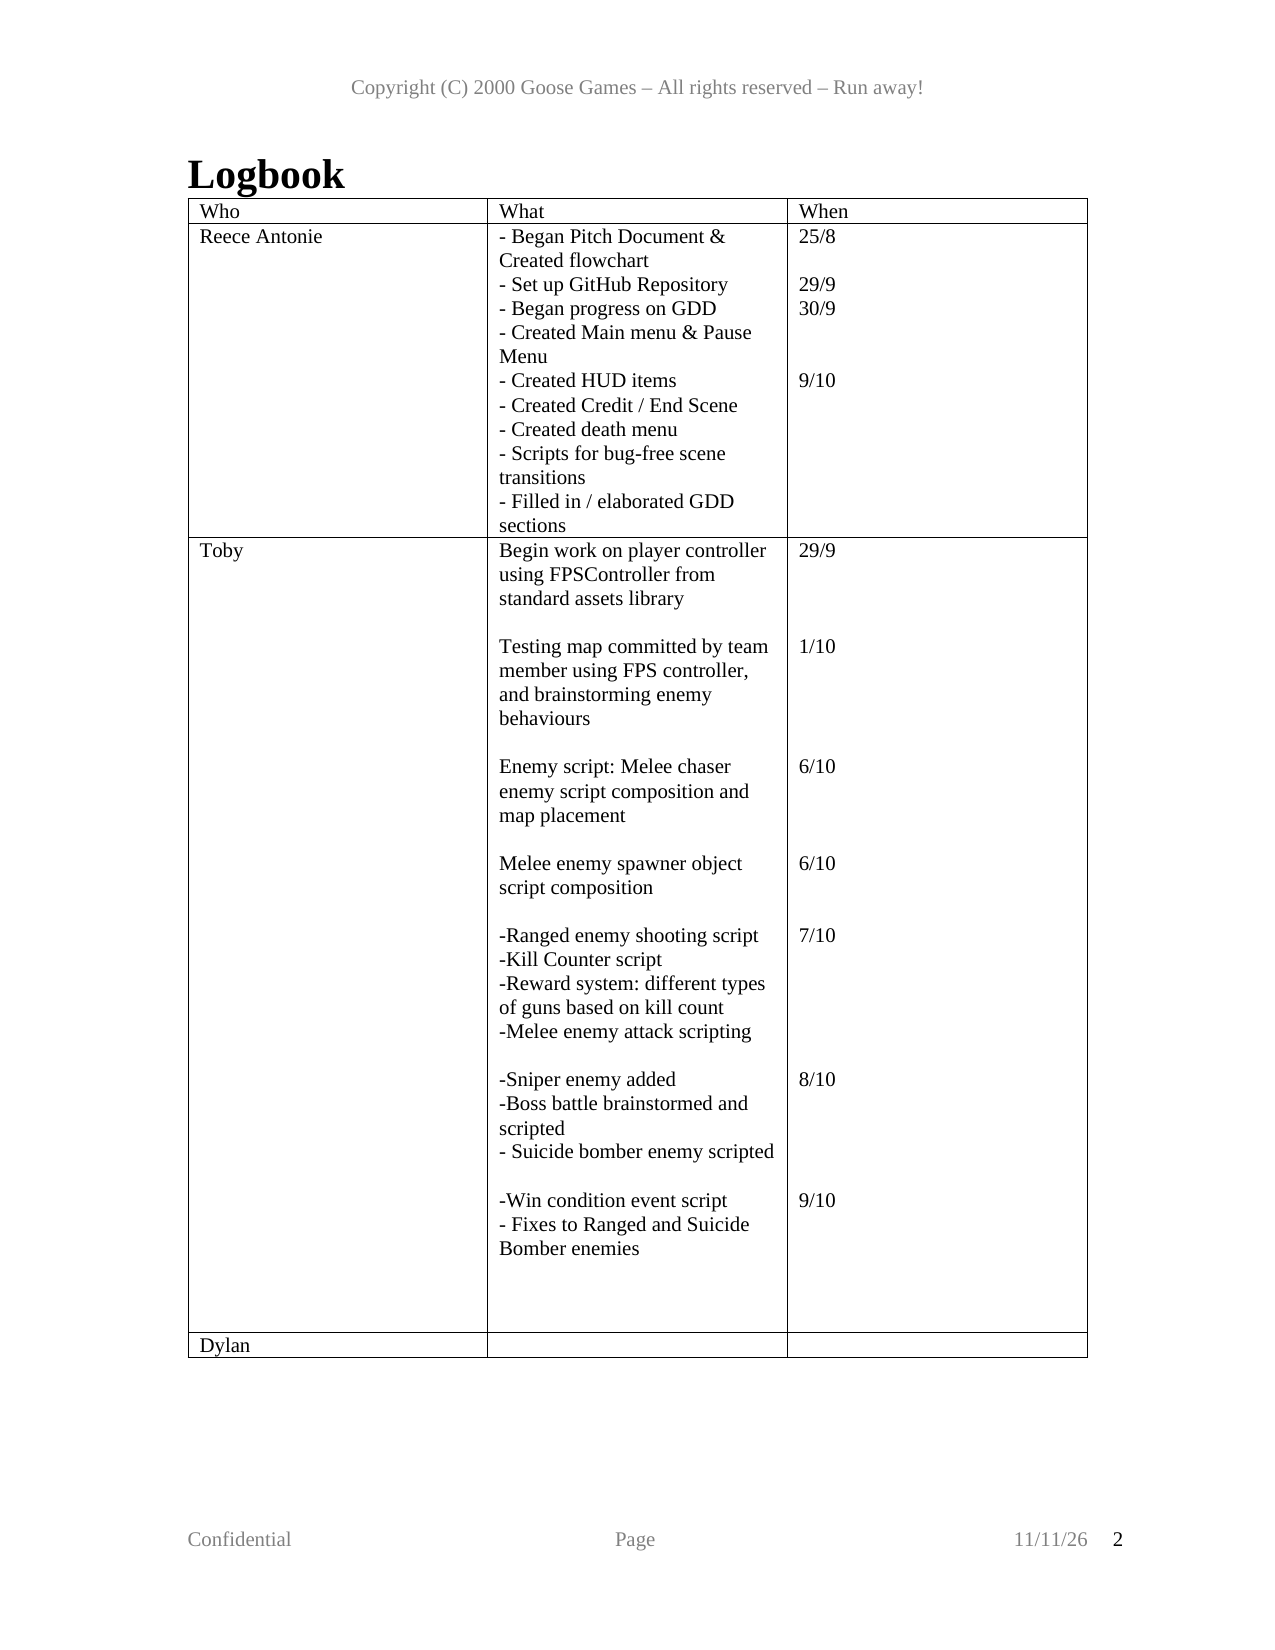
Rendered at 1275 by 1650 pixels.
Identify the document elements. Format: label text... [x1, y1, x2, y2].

table_cell Dylan [189, 1333, 487, 1357]
table_header What [488, 199, 787, 223]
table_cell Begin work on player controller using FPSController from standard assets library Testing map committed by team member using FPS controller, and brainstorming enemy behaviours Enemy script: Melee chaser enemy script composition and map placement Melee enemy spawner object script composition -Ranged enemy shooting script -Kill Counter script -Reward system: different types of guns based on kill count -Melee enemy attack scripting -Sniper enemy added -Boss battle brainstormed and scripted - Suicide bomber enemy scripted -Win condition event script - Fixes to Ranged and Suicide Bomber enemies [488, 538, 787, 1332]
table_cell [788, 1333, 1087, 1357]
table_cell Reece Antonie [189, 224, 487, 537]
table_header Who [189, 199, 487, 223]
table_cell 25/8 29/9 30/9 9/10 [788, 224, 1087, 537]
table_cell Toby [189, 538, 487, 1332]
table_cell 29/9 1/10 6/10 6/10 7/10 8/10 9/10 [788, 538, 1087, 1332]
table_cell [488, 1333, 787, 1357]
table_header When [788, 199, 1087, 223]
table_cell - Began Pitch Document & Created flowchart - Set up GitHub Repository - Began progress on GDD - Created Main menu & Pause Menu - Created HUD items - Created Credit / End Scene - Created death menu - Scripts for bug-free scene transitions - Filled in / elaborated GDD sections [488, 224, 787, 537]
subtitle Logbook [187, 150, 1087, 198]
